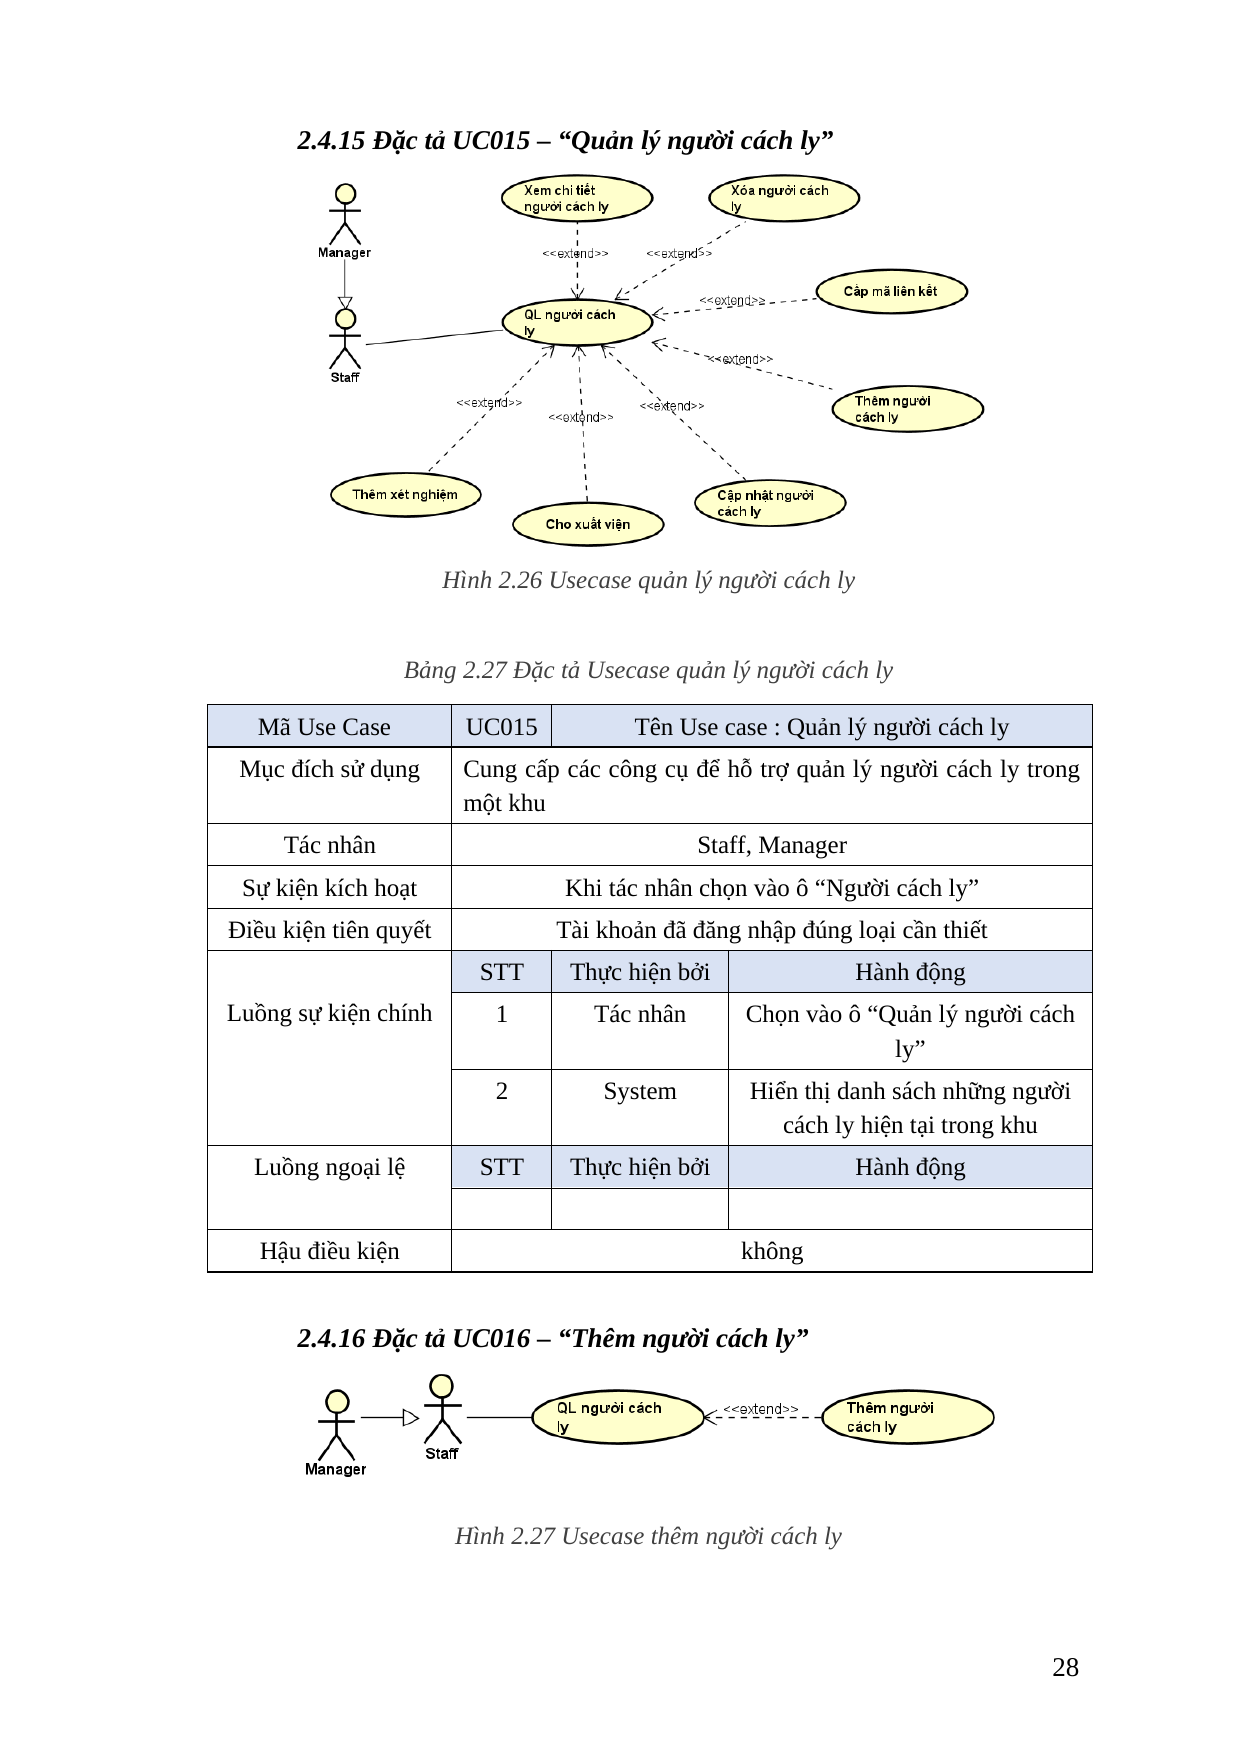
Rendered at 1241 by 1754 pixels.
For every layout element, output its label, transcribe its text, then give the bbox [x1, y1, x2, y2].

table_cell Luồng ngoại lệ [208, 1146, 451, 1229]
table_cell Hành động [729, 1146, 1092, 1187]
table_cell [452, 1189, 551, 1229]
table_cell Tài khoản đã đăng nhập đúng loại cần thiết [452, 909, 1092, 950]
list Đặc tả UC016 – “Thêm người cách ly” [297, 1322, 1092, 1353]
table_cell Luồng sự kiện chính [208, 951, 451, 1145]
table_cell Mục đích sử dụng [208, 748, 451, 823]
list Đặc tả UC015 – “Quản lý người cách ly” [297, 124, 1092, 156]
table_cell Hậu điều kiện [208, 1230, 451, 1271]
table_cell System [552, 1070, 728, 1145]
table_cell Thực hiện bởi [552, 1146, 728, 1187]
table_header Tên Use case : Quản lý người cách ly [552, 705, 1092, 746]
table_cell [552, 1189, 728, 1229]
table_cell Tác nhân [552, 993, 728, 1068]
table_cell không [452, 1230, 1092, 1271]
table_cell Cung cấp các công cụ để hỗ trợ quản lý người cách ly trong một khu [452, 748, 1092, 823]
table_cell Sự kiện kích hoạt [208, 866, 451, 907]
table_cell STT [452, 951, 551, 992]
table_cell [729, 1189, 1092, 1229]
table_cell Tác nhân [208, 824, 451, 865]
table_cell Chọn vào ô “Quản lý người cách ly” [729, 993, 1092, 1068]
table_cell Thực hiện bởi [552, 951, 728, 992]
table_cell Hành động [729, 951, 1092, 992]
table_header UC015 [452, 705, 551, 746]
table_cell STT [452, 1146, 551, 1187]
table_cell Hiển thị danh sách những người cách ly hiện tại trong khu [729, 1070, 1092, 1145]
table_cell Staff, Manager [452, 824, 1092, 865]
table_cell Khi tác nhân chọn vào ô “Người cách ly” [452, 866, 1092, 907]
table_cell 1 [452, 993, 551, 1068]
table_cell Điều kiện tiên quyết [208, 909, 451, 950]
table_cell 2 [452, 1070, 551, 1145]
picture [293, 1362, 1006, 1512]
table_header Mã Use Case [208, 705, 451, 746]
picture [307, 164, 993, 556]
